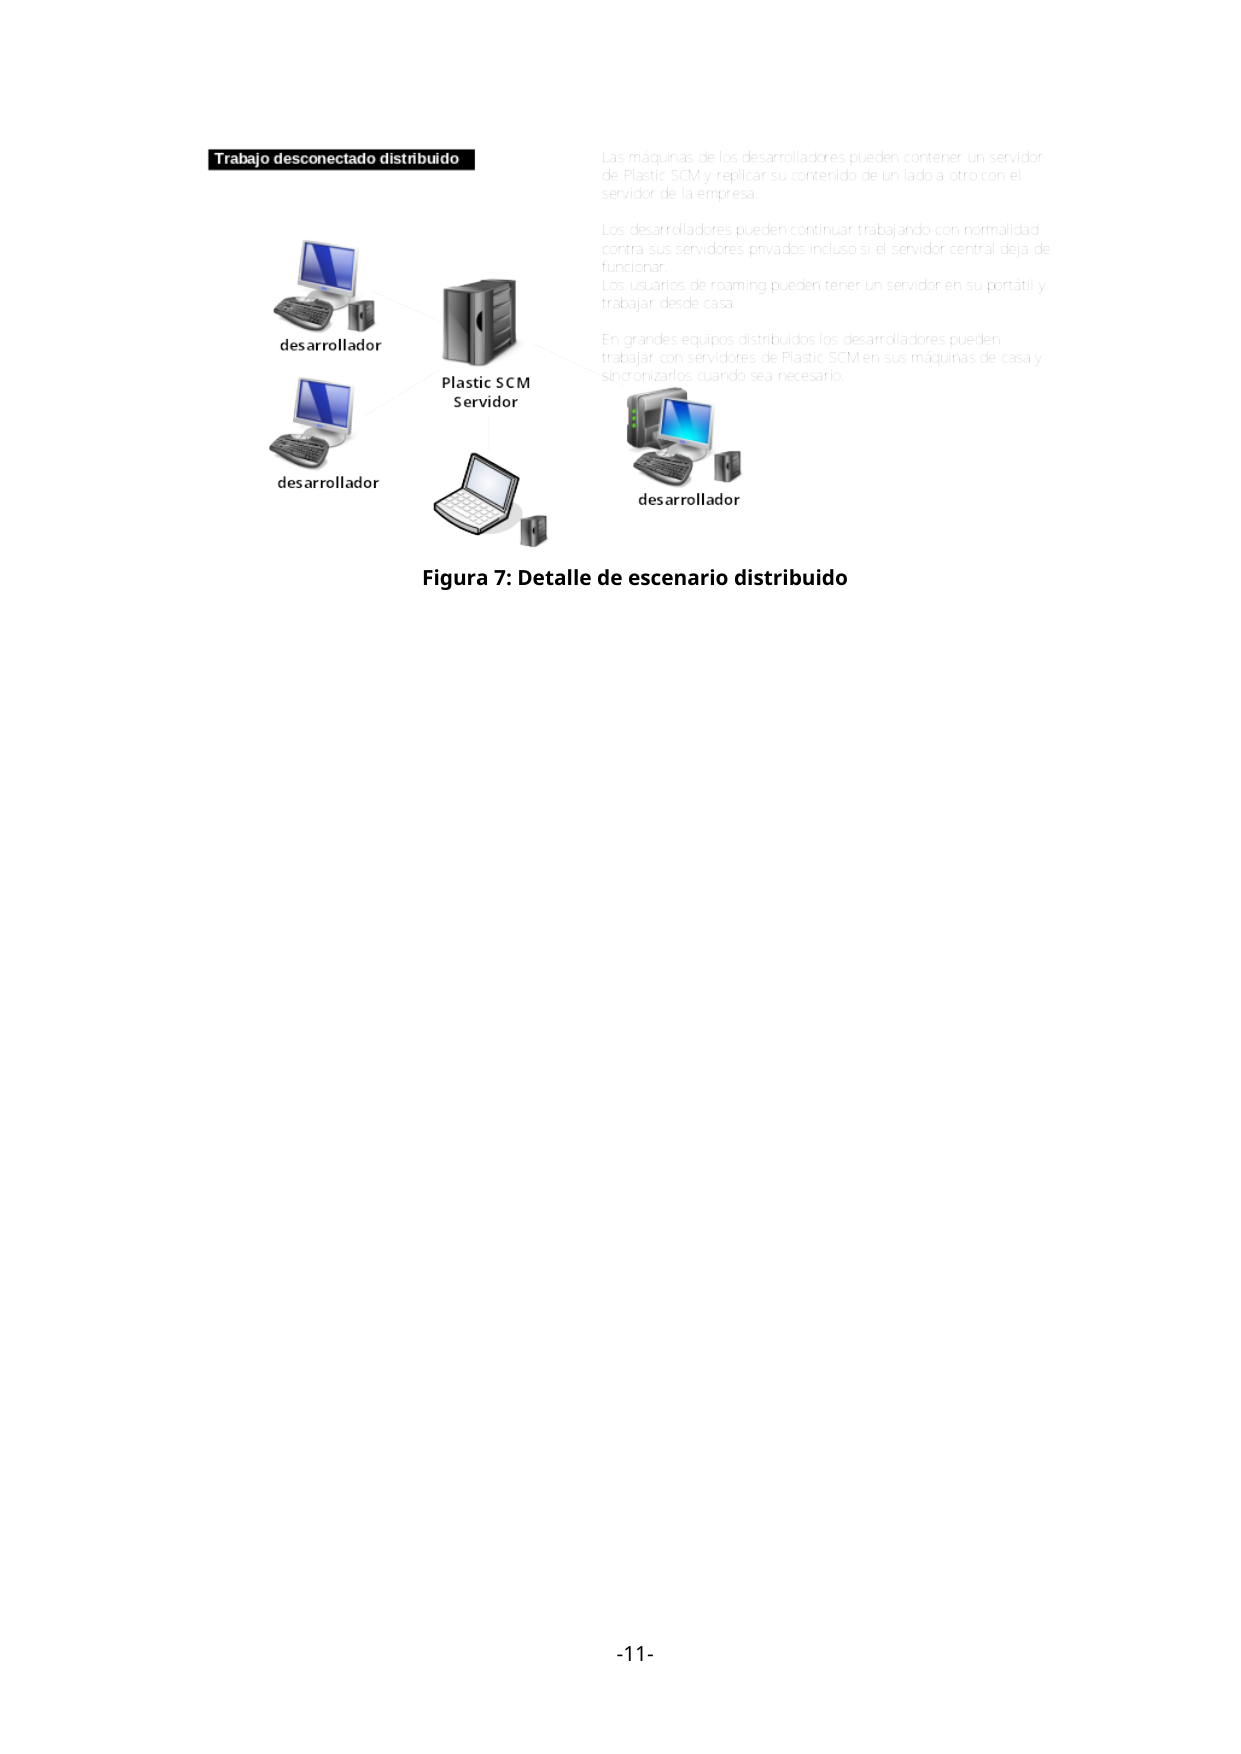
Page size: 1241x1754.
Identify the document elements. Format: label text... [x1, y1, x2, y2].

text Figura 7: Detalle de escenario distribuido [207, 563, 1063, 591]
